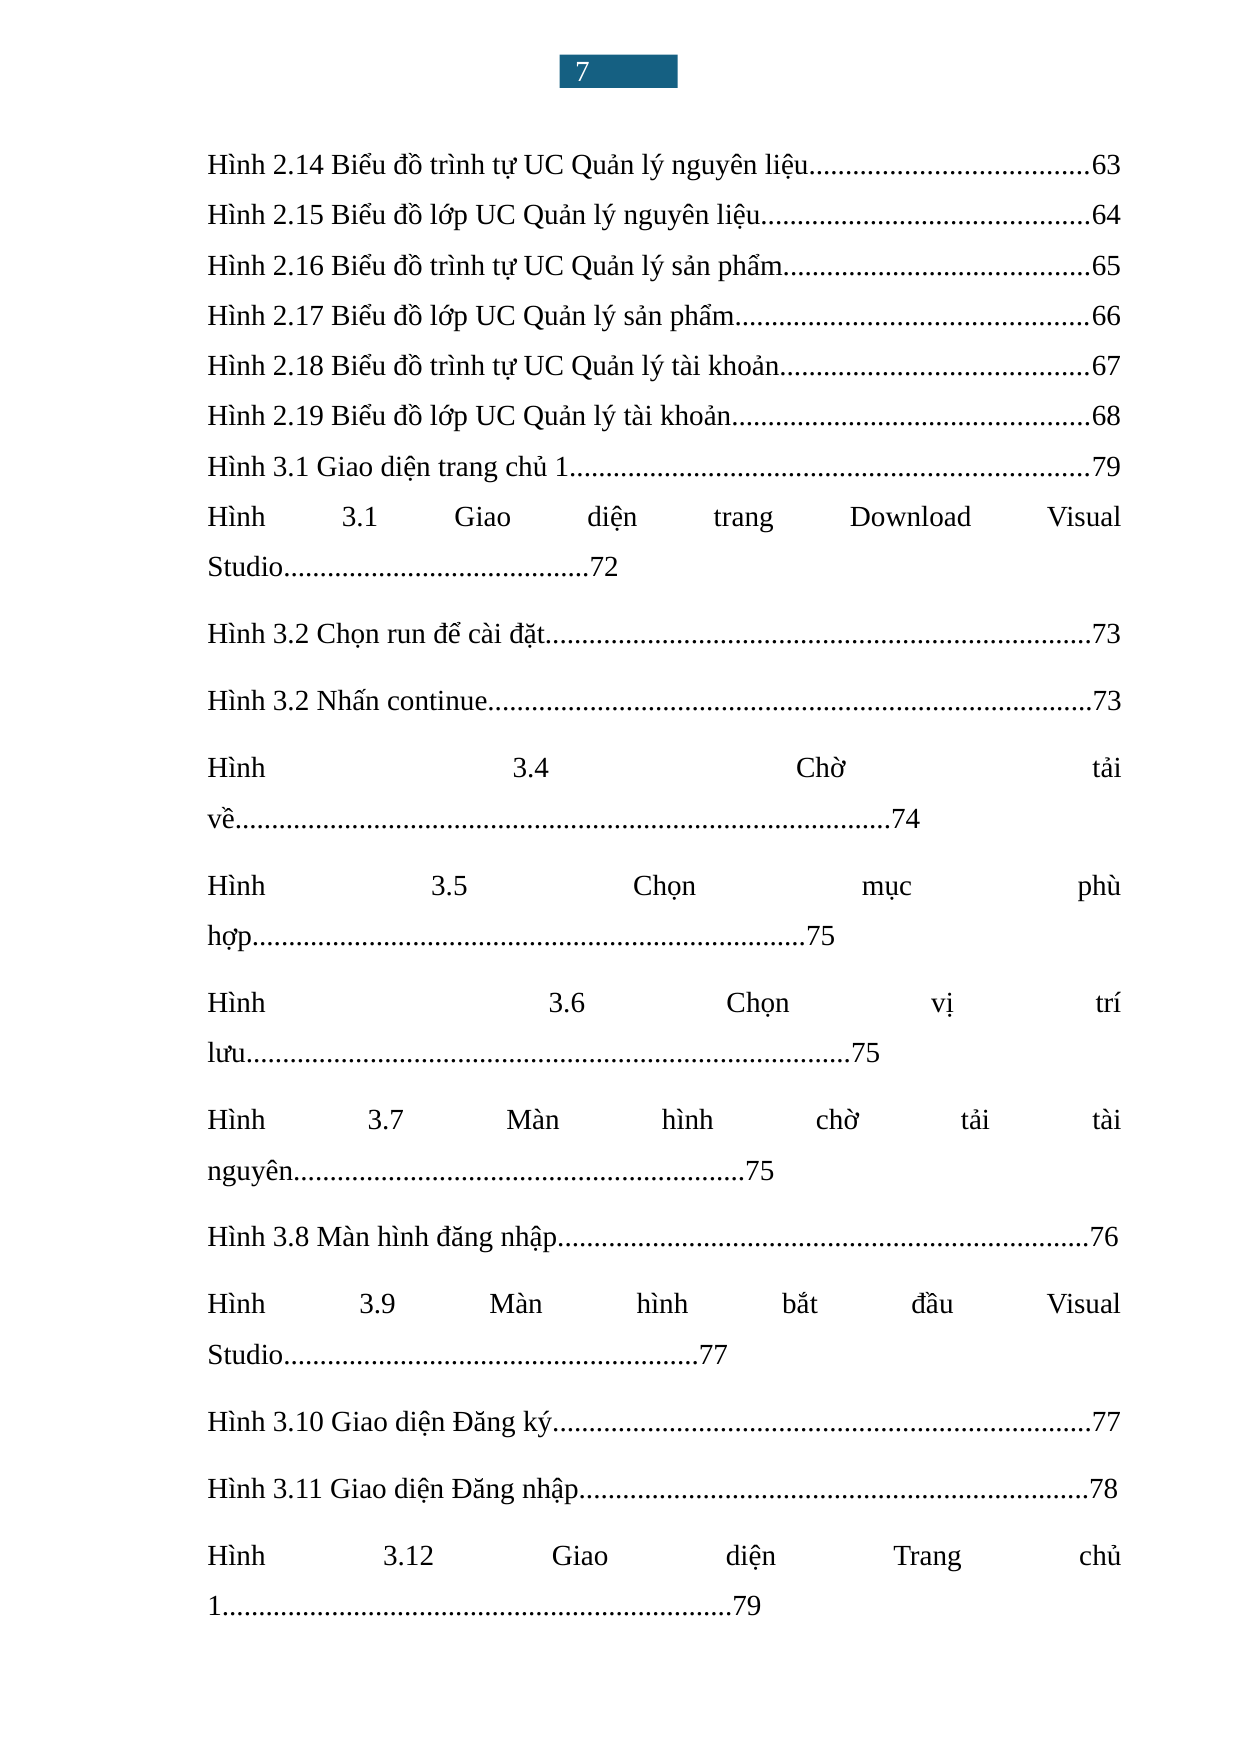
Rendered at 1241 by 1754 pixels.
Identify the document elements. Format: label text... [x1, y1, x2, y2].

text Hình 2.15 Biểu đồ lớp UC Quản lý nguyên liệu 64 [207, 197, 1122, 231]
text Hình 3.8 Màn hình đăng nhập.........................................................................76 [207, 1219, 1122, 1253]
text Hình 3.1 Giao diện trang chủ 1 79 [207, 449, 1122, 482]
text Hình 3.11 Giao diện Đăng nhập......................................................................78 [207, 1471, 1122, 1504]
text Hình 3.5 Chọn mục phù hợp............................................................................75 [207, 868, 1122, 952]
text Hình 3.6 Chọn vị trí lưu...................................................................................75 [207, 985, 1122, 1069]
text Hình 3.10 Giao diện Đăng ký..........................................................................77 [207, 1404, 1122, 1437]
text Hình 3.2 Chọn run để cài đặt...........................................................................73 [207, 616, 1122, 650]
text Hình 2.17 Biểu đồ lớp UC Quản lý sản phẩm 66 [207, 298, 1122, 331]
text Hình 2.19 Biểu đồ lớp UC Quản lý tài khoản 68 [207, 398, 1122, 432]
text Hình 3.2 Nhấn continue...................................................................................73 [207, 683, 1122, 717]
text Hình 2.14 Biểu đồ trình tự UC Quản lý nguyên liệu 63 [207, 147, 1122, 181]
text Hình 3.12 Giao diện Trang chủ 1......................................................................79 [207, 1538, 1122, 1622]
text Hình 2.16 Biểu đồ trình tự UC Quản lý sản phẩm 65 [207, 248, 1122, 281]
text Hình 3.9 Màn hình bắt đầu Visual Studio.........................................................77 [207, 1287, 1122, 1370]
text Hình 3.7 Màn hình chờ tải tài nguyên..............................................................75 [207, 1102, 1122, 1186]
text Hình 3.1 Giao diện trang Download Visual Studio..........................................72 [207, 499, 1122, 583]
text Hình 2.18 Biểu đồ trình tự UC Quản lý tài khoản 67 [207, 348, 1122, 382]
text Hình 3.4 Chờ tải về..........................................................................................74 [207, 750, 1122, 834]
